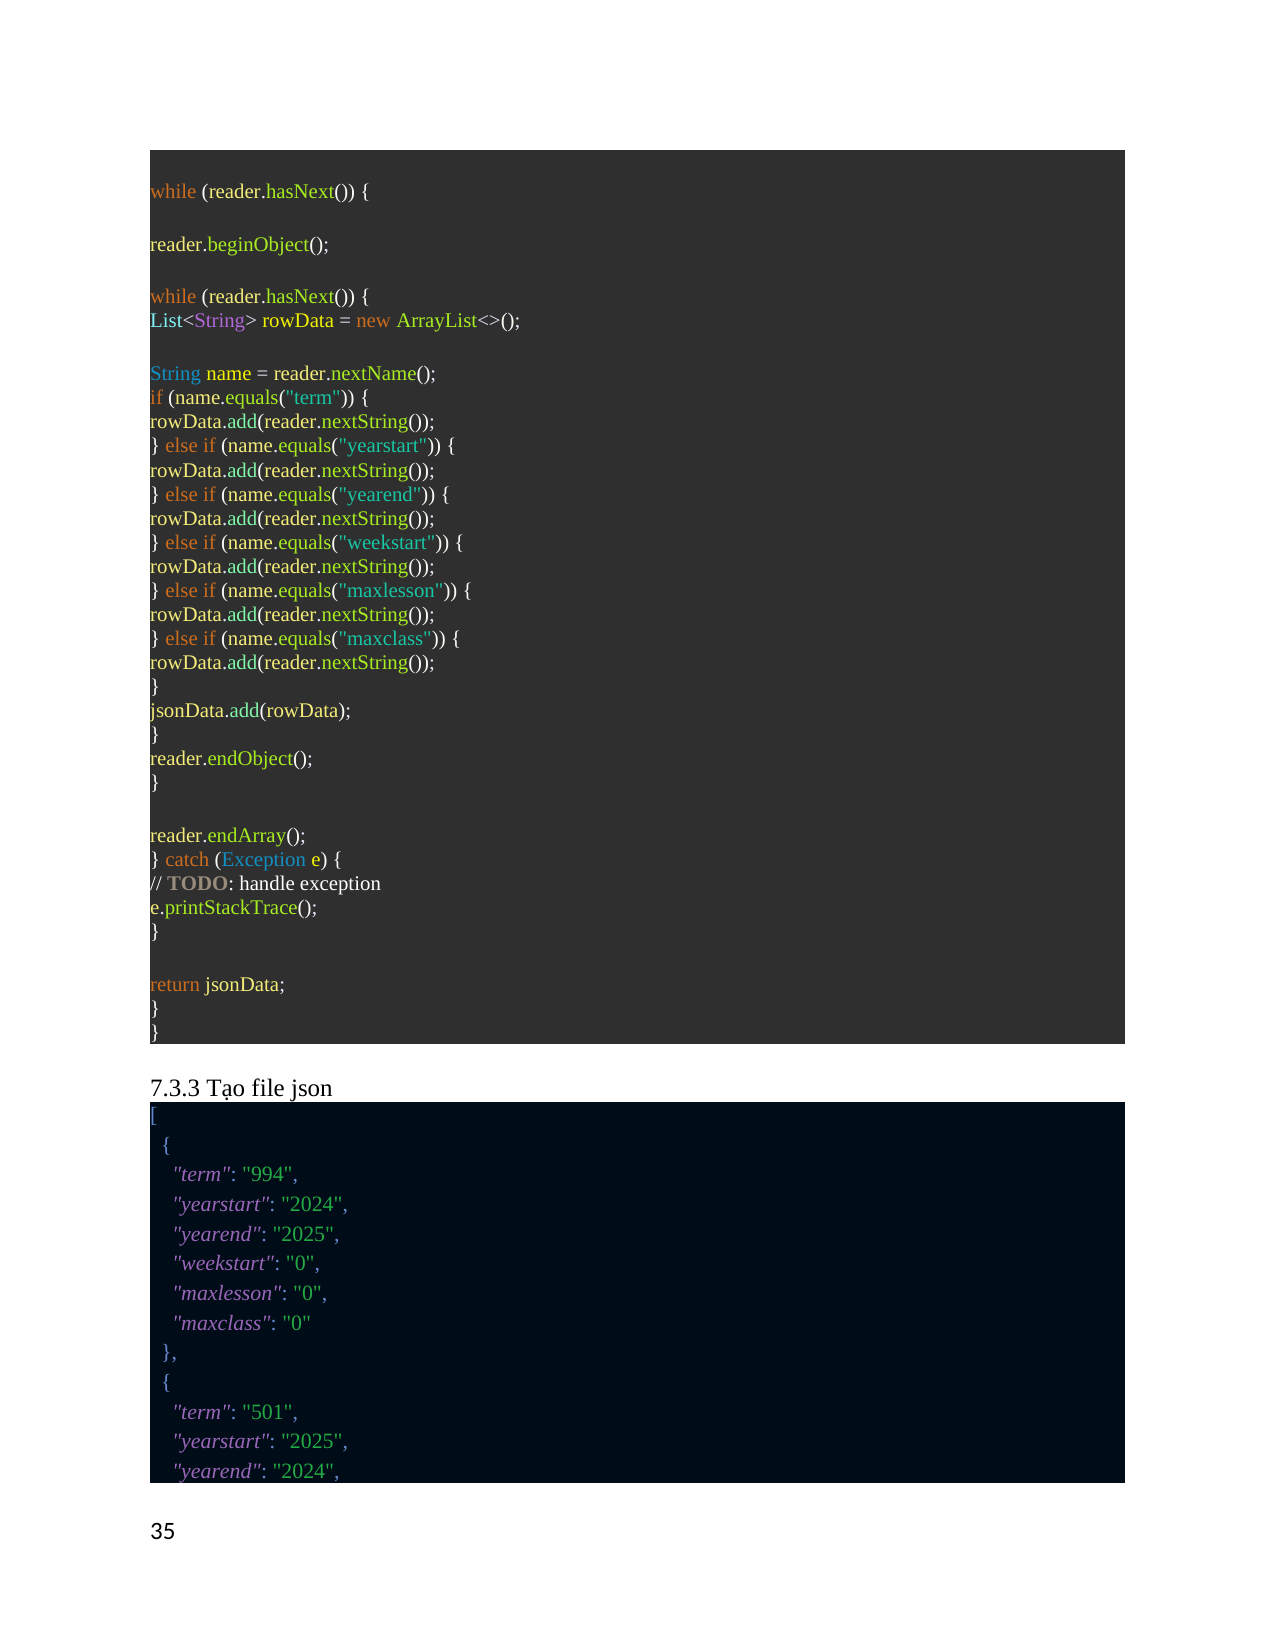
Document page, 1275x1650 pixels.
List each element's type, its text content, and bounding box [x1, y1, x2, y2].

text rowData.add(reader.nextString()); [150, 602, 1125, 626]
text reader.beginObject(); [150, 232, 1125, 256]
text rowData.add(reader.nextString()); [150, 457, 1125, 482]
text rowData.add(reader.nextString()); [150, 650, 1125, 674]
text while (reader.hasNext()) { [150, 179, 1125, 203]
text } [150, 919, 1125, 943]
text 7.3.3 Tạo file json [150, 1073, 1125, 1102]
text rowData.add(reader.nextString()); [150, 409, 1125, 433]
text } else if (name.equals("maxclass")) { [150, 626, 1125, 650]
text } catch (Exception e) { [150, 847, 1125, 871]
text "yearend": "2024", [150, 1458, 1125, 1483]
text jsonData.add(rowData); [150, 698, 1125, 722]
text "maxclass": "0" [150, 1310, 1125, 1335]
text return jsonData; [150, 972, 1125, 996]
text "term": "994", [150, 1161, 1125, 1186]
text "weekstart": "0", [150, 1250, 1125, 1276]
text { [150, 1132, 1125, 1157]
text [ [150, 1102, 1125, 1127]
text } [150, 996, 1125, 1020]
text rowData.add(reader.nextString()); [150, 554, 1125, 578]
text }, [150, 1339, 1125, 1364]
text while (reader.hasNext()) { [150, 284, 1125, 308]
text e.printStackTrace(); [150, 895, 1125, 919]
text } [150, 722, 1125, 746]
text reader.endObject(); [150, 746, 1125, 770]
text reader.endArray(); [150, 823, 1125, 847]
text } else if (name.equals("maxlesson")) { [150, 578, 1125, 602]
text } [150, 770, 1125, 794]
text } else if (name.equals("yearend")) { [150, 482, 1125, 506]
text } [150, 674, 1125, 698]
text "yearstart": "2025", [150, 1428, 1125, 1454]
text rowData.add(reader.nextString()); [150, 506, 1125, 530]
text } else if (name.equals("weekstart")) { [150, 530, 1125, 554]
text "maxlesson": "0", [150, 1280, 1125, 1305]
text List<String> rowData = new ArrayList<>(); [150, 308, 1125, 332]
text "yearend": "2025", [150, 1221, 1125, 1246]
text if (name.equals("term")) { [150, 385, 1125, 409]
text } else if (name.equals("yearstart")) { [150, 433, 1125, 457]
text { [150, 1369, 1125, 1394]
text "term": "501", [150, 1399, 1125, 1424]
text // TODO: handle exception [150, 871, 1125, 895]
text "yearstart": "2024", [150, 1191, 1125, 1216]
text } [150, 1020, 1125, 1044]
text String name = reader.nextName(); [150, 361, 1125, 385]
